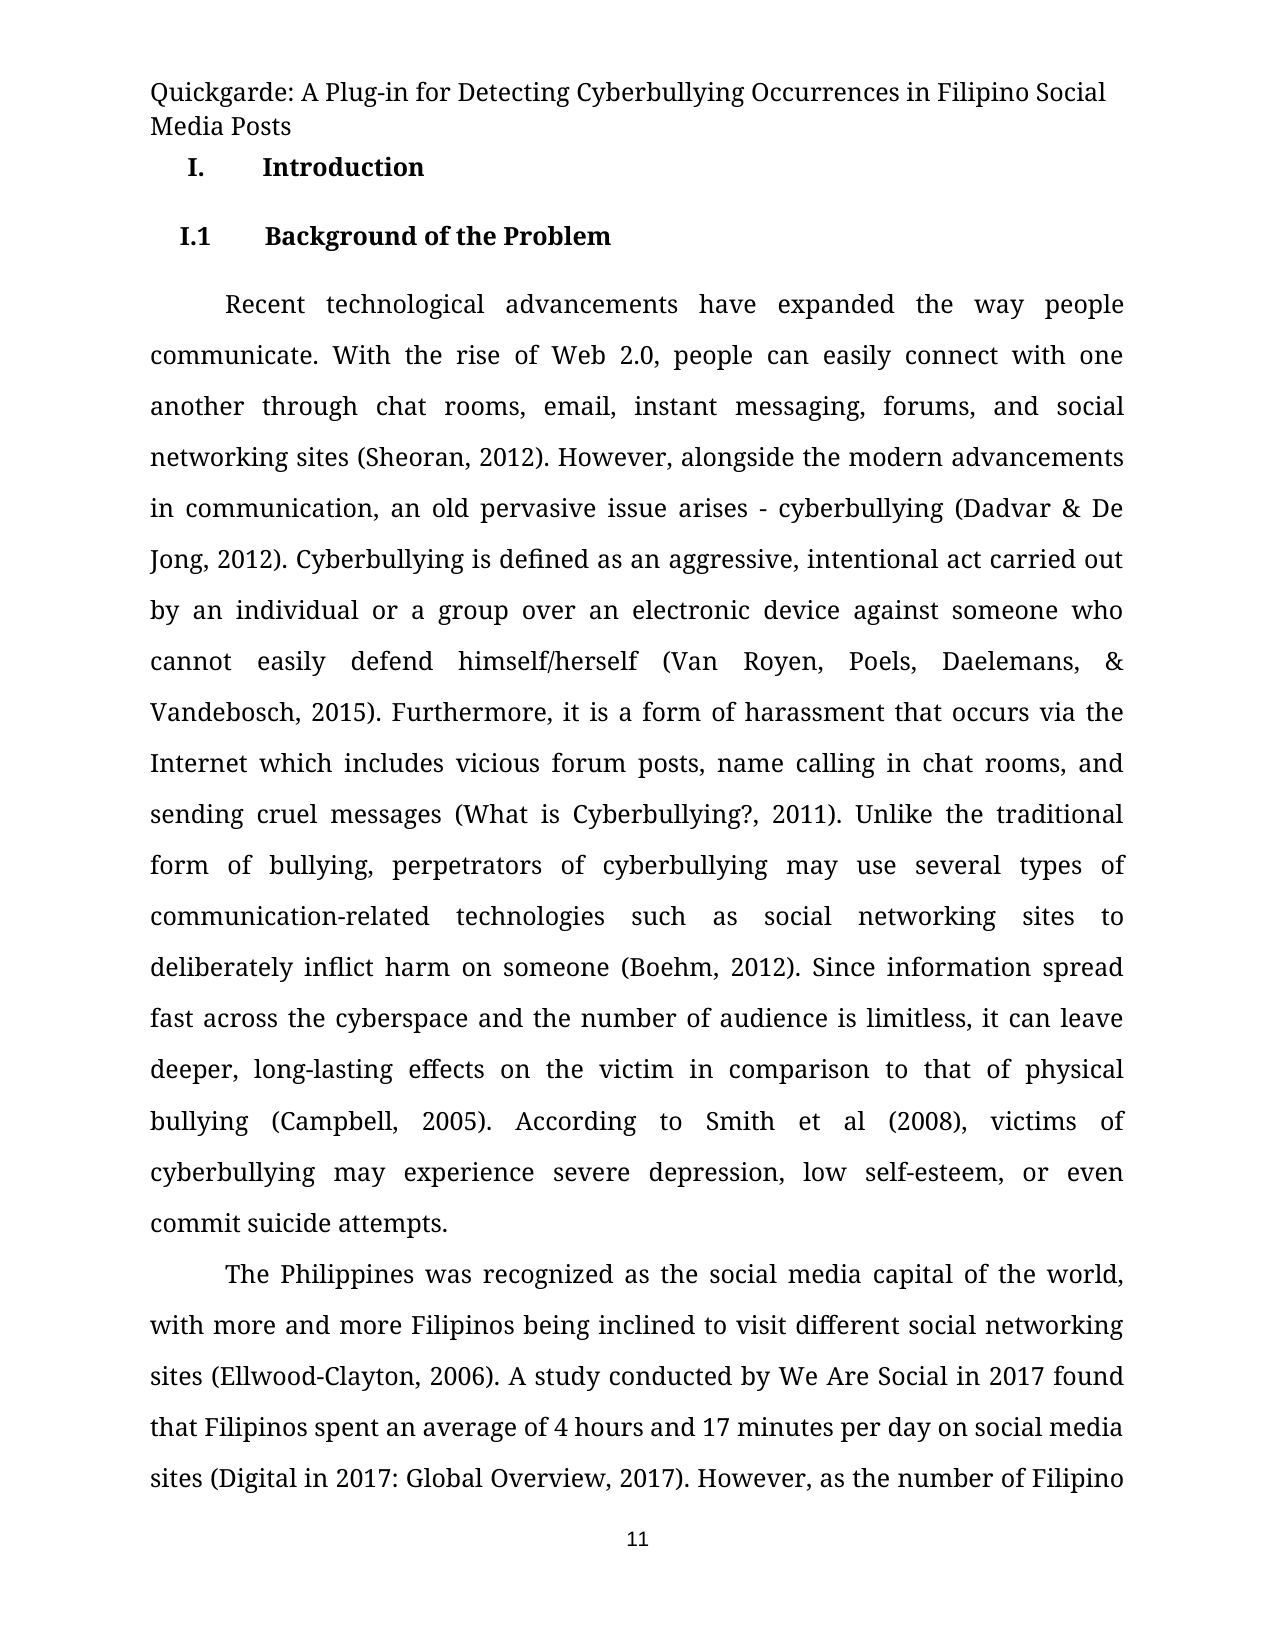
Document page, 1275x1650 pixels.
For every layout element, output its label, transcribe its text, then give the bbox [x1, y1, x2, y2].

text Recent technological advancements have expanded the way people communicate. With the rise of Web 2.0, people can easily connect with one another through chat rooms, email, instant messaging, forums, and social networking sites (Sheoran, 2012). However, alongside the modern advancements in communication, an old pervasive issue arises - cyberbullying (Dadvar & De Jong, 2012). Cyberbullying is defined as an aggressive, intentional act carried out by an individual or a group over an electronic device against someone who cannot easily defend himself/herself (Van Royen, Poels, Daelemans, & Vandebosch, 2015). Furthermore, it is a form of harassment that occurs via the Internet which includes vicious forum posts, name calling in chat rooms, and sending cruel messages (What is Cyberbullying?, 2011). Unlike the traditional form of bullying, perpetrators of cyberbullying may use several types of communication-related technologies such as social networking sites to deliberately inflict harm on someone (Boehm, 2012). Since information spread fast across the cyberspace and the number of audience is limitless, it can leave deeper, long-lasting effects on the victim in comparison to that of physical bullying (Campbell, 2005). According to Smith et al (2008), victims of cyberbullying may experience severe depression, low self-esteem, or even commit suicide attempts. [150, 287, 1125, 1239]
subtitle Introduction [187, 150, 1125, 184]
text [150, 1256, 1125, 1494]
subtitle Background of the Problem [179, 218, 1125, 252]
